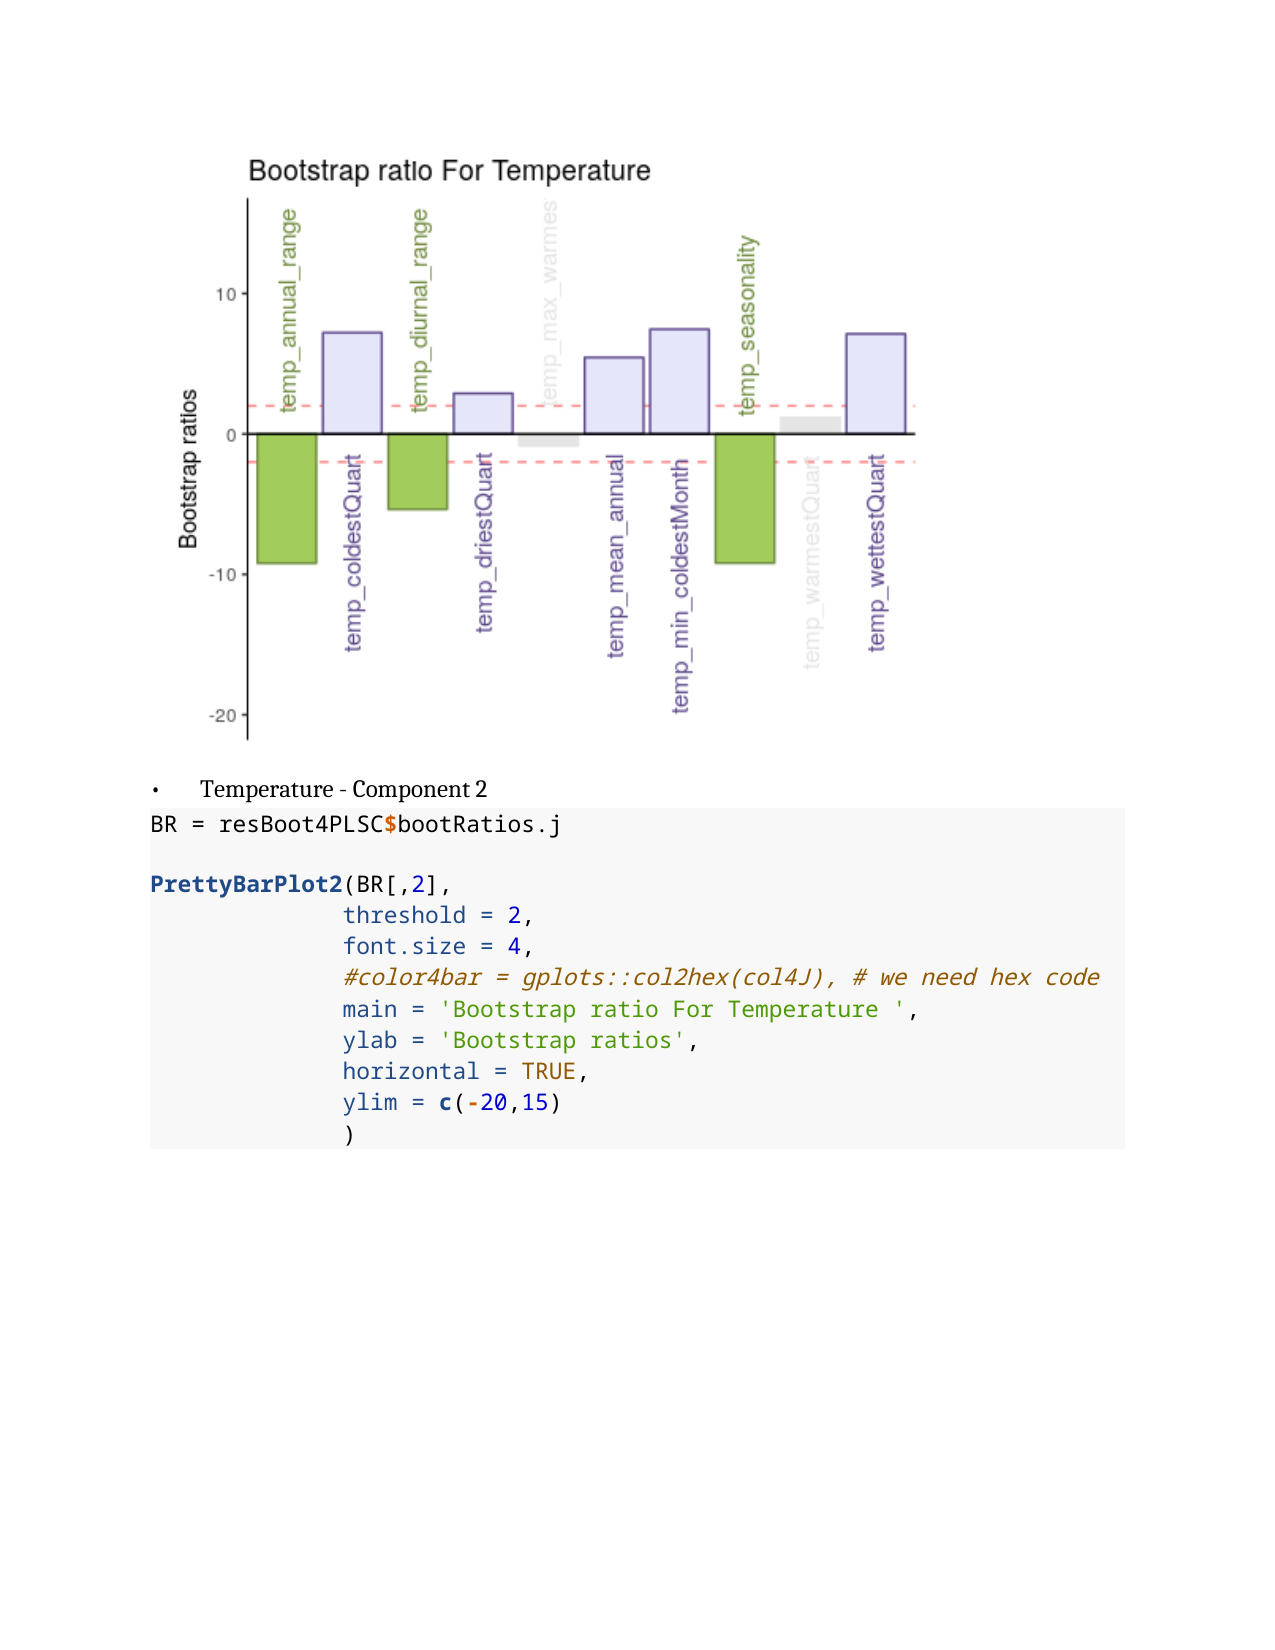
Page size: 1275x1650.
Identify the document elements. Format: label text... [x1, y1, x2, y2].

picture [168, 150, 927, 757]
text BR = resBoot4PLSC$bootRatios.j PrettyBarPlot2(BR[,2], threshold = 2, font.size = 4, #color4bar = gplots::col2hex(col4J), # we need hex code main = 'Bootstrap ratio For Temperature ', ylab = 'Bootstrap ratios', horizontal = TRUE, ylim = c(-20,15) ) [150, 808, 1125, 1149]
list Temperature - Component 2 [150, 775, 1125, 804]
